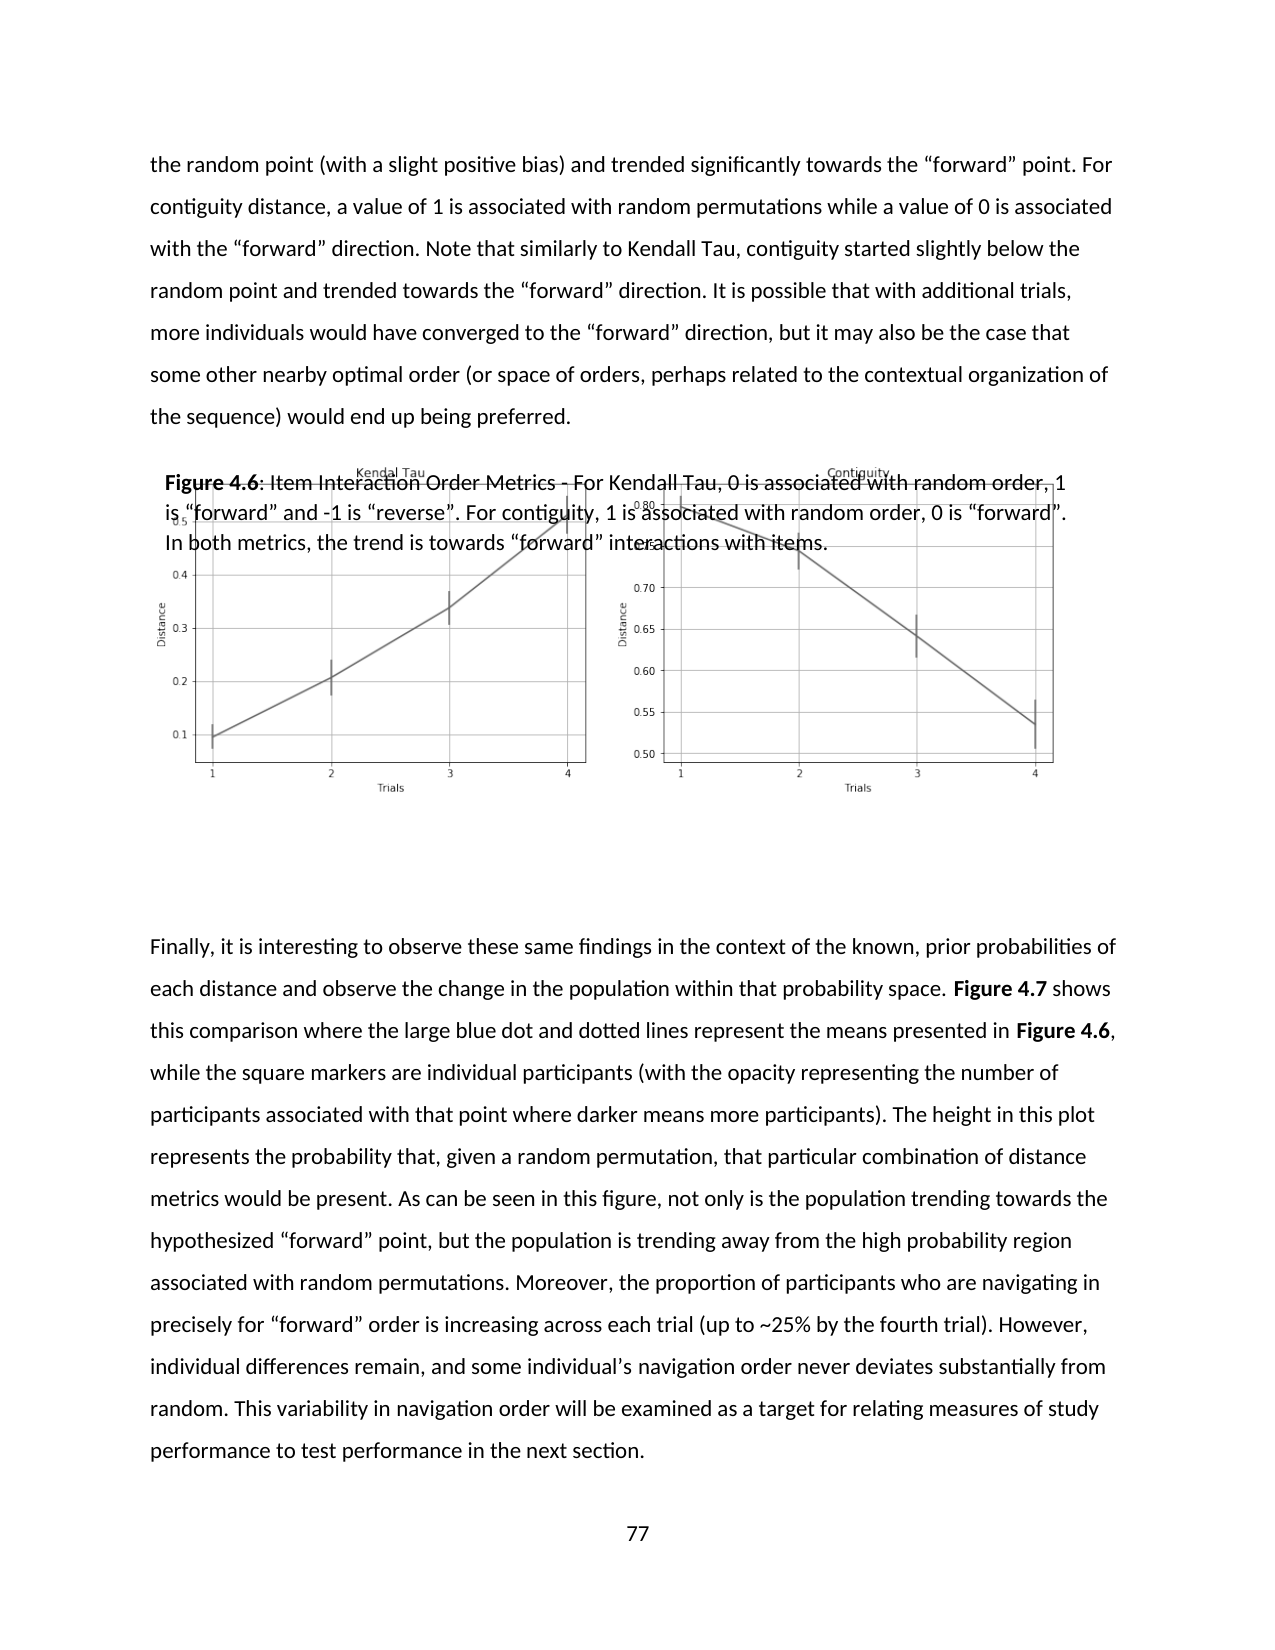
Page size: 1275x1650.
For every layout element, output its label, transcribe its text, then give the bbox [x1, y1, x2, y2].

text Finally, it is interesting to observe these same findings in the context of the known, prior probabilities of each distance and observe the change in the population within that probability space. Figure 4.7 shows this comparison where the large blue dot and dotted lines represent the means presented in Figure 4.6, while the square markers are individual participants (with the opacity representing the number of participants associated with that point where darker means more participants). The height in this plot represents the probability that, given a random permutation, that particular combination of distance metrics would be present. As can be seen in this figure, not only is the population trending towards the hypothesized “forward” point, but the population is trending away from the high probability region associated with random permutations. Moreover, the proportion of participants who are navigating in precisely for “forward” order is increasing across each trial (up to ~25% by the fourth trial). However, individual differences remain, and some individual’s navigation order never deviates substantially from random. This variability in navigation order will be examined as a target for relating measures of study performance to test performance in the next section. [150, 932, 1125, 1464]
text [150, 150, 1125, 430]
